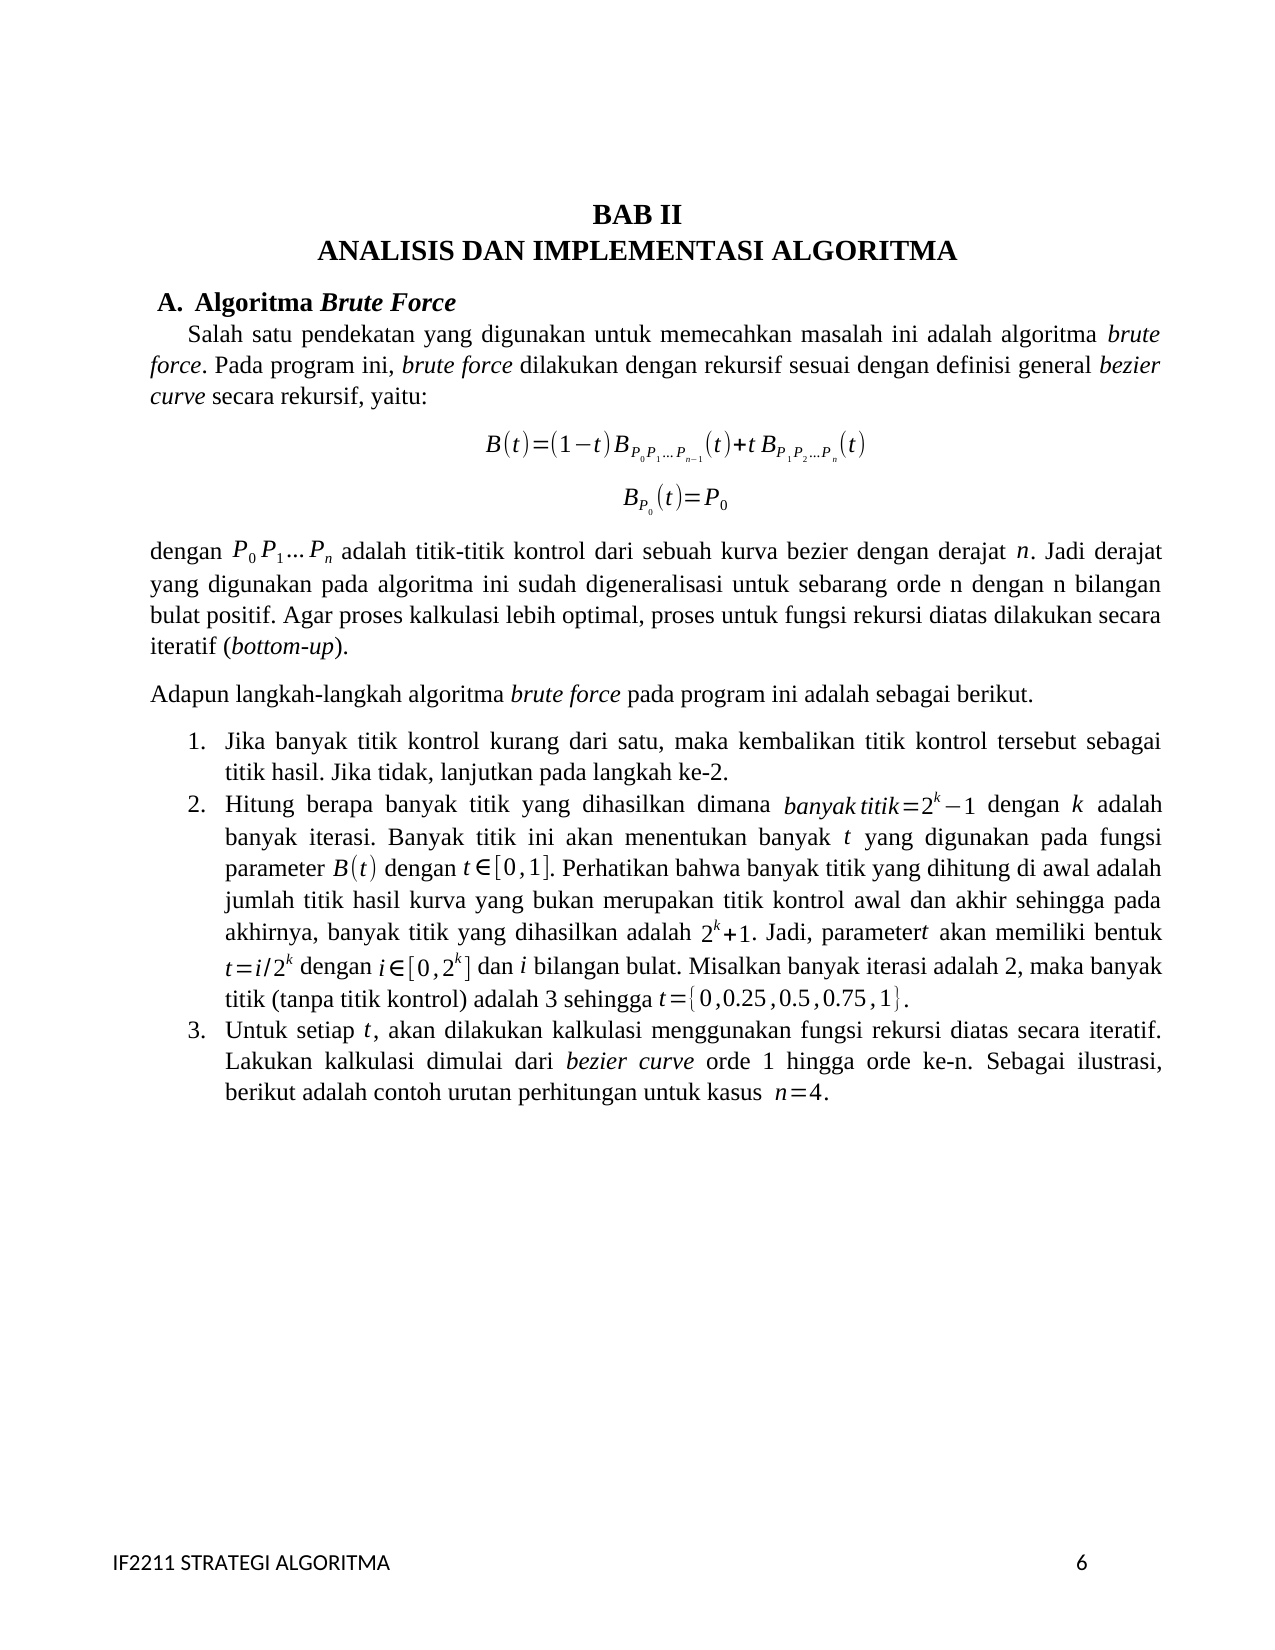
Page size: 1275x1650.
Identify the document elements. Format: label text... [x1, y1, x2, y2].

subtitle BAB II ANALISIS DAN IMPLEMENTASI ALGORITMA [112, 197, 1162, 267]
list Jika banyak titik kontrol kurang dari satu, maka kembalikan titik kontrol tersebut sebagai titik hasil. Jika tidak, lanjutkan pada langkah ke-2. [187, 726, 1162, 786]
list Untuk setiap , akan dilakukan kalkulasi menggunakan fungsi rekursi diatas secara iteratif. Lakukan kalkulasi dimulai dari bezier curve orde 1 hingga orde ke-n. Sebagai ilustrasi, berikut adalah contoh urutan perhitungan untuk kasus . [187, 1015, 1162, 1106]
text dengan adalah titik-titik kontrol dari sebuah kurva bezier dengan derajat . Jadi derajat yang digunakan pada algoritma ini sudah digeneralisasi untuk sebarang orde n dengan n bilangan bulat positif. Agar proses kalkulasi lebih optimal, proses untuk fungsi rekursi diatas dilakukan secara iteratif (bottom-up). [150, 535, 1162, 660]
list Hitung berapa banyak titik yang dihasilkan dimana dengan adalah banyak iterasi. Banyak titik ini akan menentukan banyak yang digunakan pada fungsi parameter dengan . Perhatikan bahwa banyak titik yang dihitung di awal adalah jumlah titik hasil kurva yang bukan merupakan titik kontrol awal dan akhir sehingga pada akhirnya, banyak titik yang dihasilkan adalah . Jadi, parameter akan memiliki bentuk dengan dan bilangan bulat. Misalkan banyak iterasi adalah 2, maka banyak titik (tanpa titik kontrol) adalah 3 sehingga . [187, 788, 1162, 1013]
text Adapun langkah-langkah algoritma brute force pada program ini adalah sebagai berikut. [150, 679, 1162, 707]
text Salah satu pendekatan yang digunakan untuk memecahkan masalah ini adalah algoritma brute force. Pada program ini, brute force dilakukan dengan rekursif sesuai dengan definisi general bezier curve secara rekursif, yaitu: [150, 319, 1162, 410]
subtitle Algoritma Brute Force [157, 286, 1162, 317]
